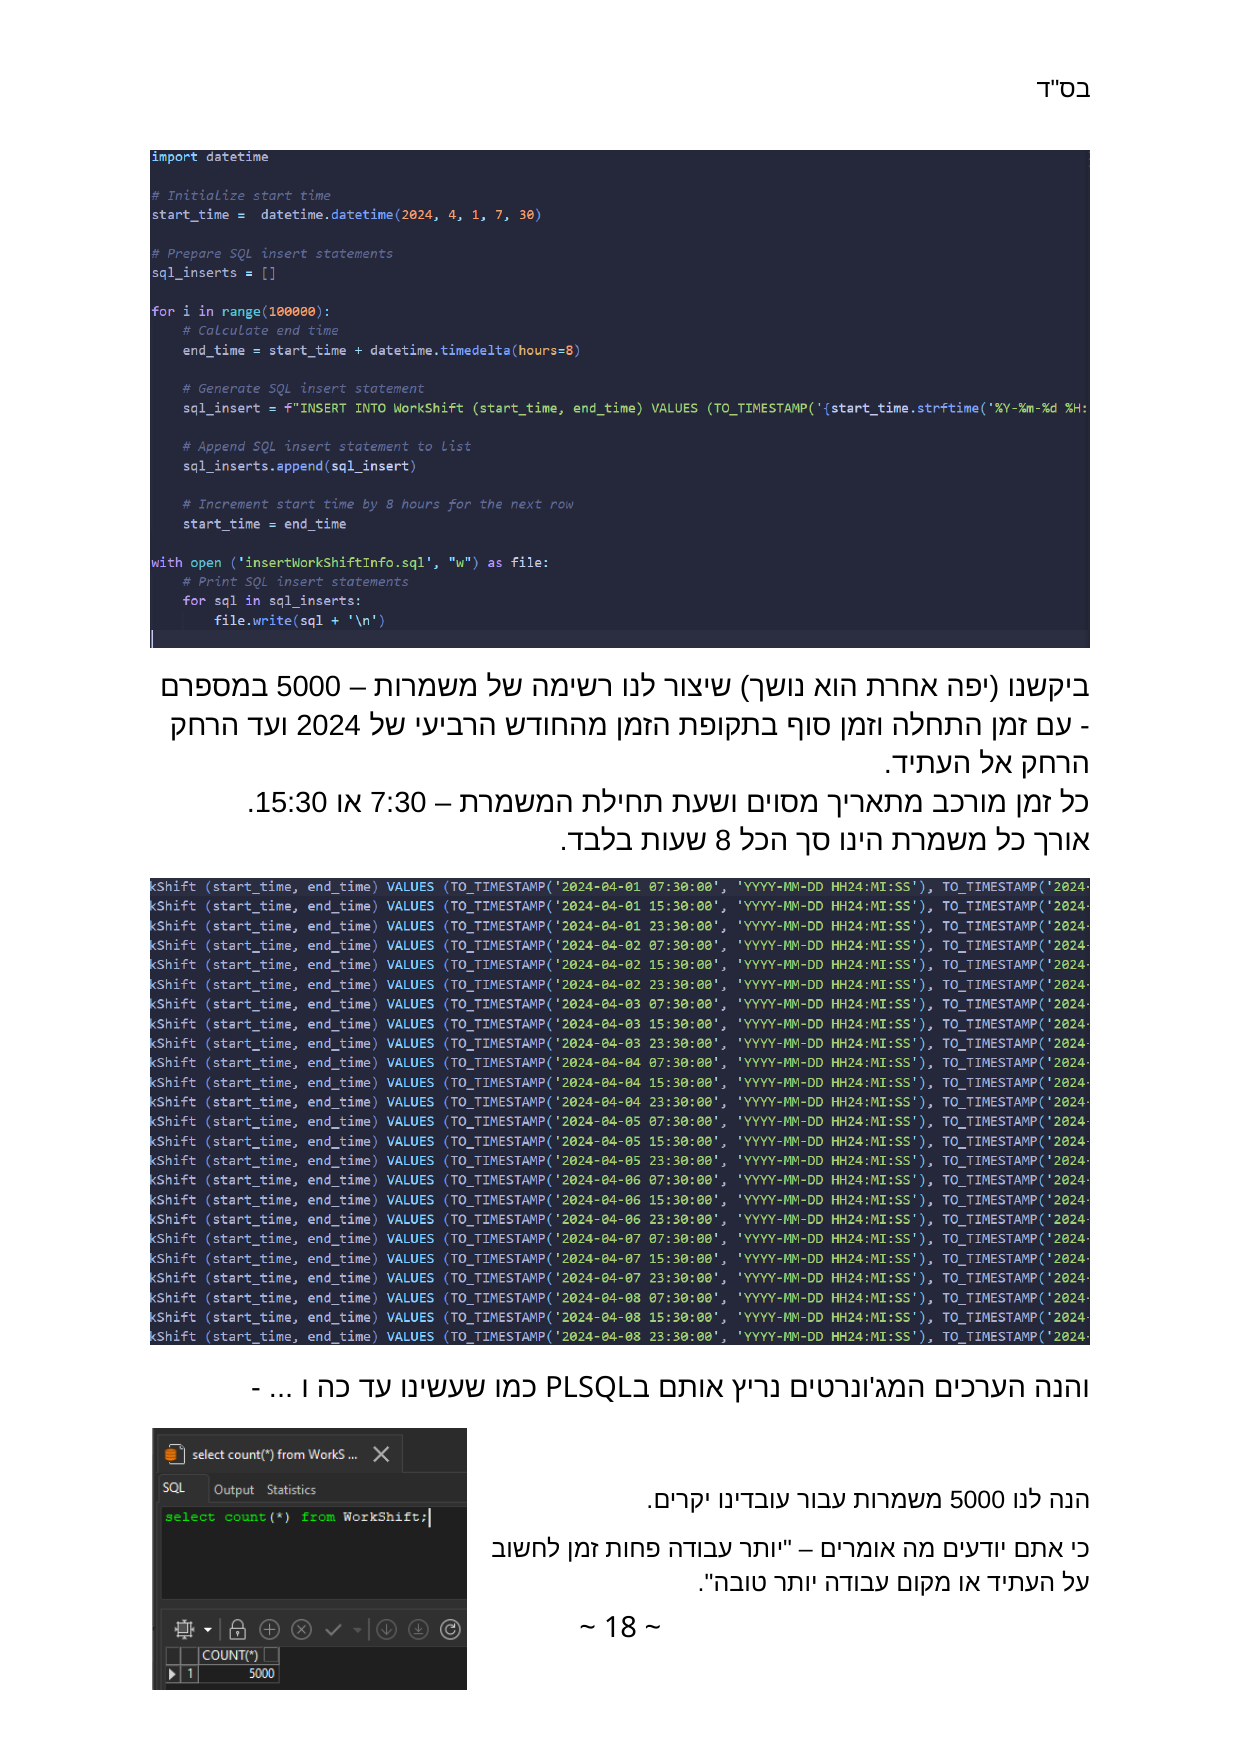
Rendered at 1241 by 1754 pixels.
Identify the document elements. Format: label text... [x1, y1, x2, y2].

text ביקשנו (יפה אחרת הוא נושך) שיצור לנו רשימה של משמרות – 5000 במספרם - עם זמן התחלה וזמן סוף בתקופת הזמן מהחודש הרביעי של 2024 ועד הרחק הרחק אל העתיד. כל זמן מורכב מתאריך מסוים ושעת תחילת המשמרת – 7:30 או 15:30. אורך כל משמרת הינו סך הכל 8 שעות בלבד. [150, 669, 1090, 857]
picture [151, 1428, 467, 1689]
picture [150, 878, 1090, 1345]
text הנה לנו 5000 משמרות עבור עובדינו יקרים. [467, 1485, 1090, 1513]
text והנה הערכים המג'ונרטים נריץ אותם בPLSQL כמו שעשינו עד כה ו ... - [150, 1367, 1090, 1406]
text כי אתם יודעים מה אומרים – "יותר עבודה פחות זמן לחשוב על העתיד או מקום עבודה יותר טובה". [467, 1534, 1090, 1596]
picture [150, 150, 1090, 648]
